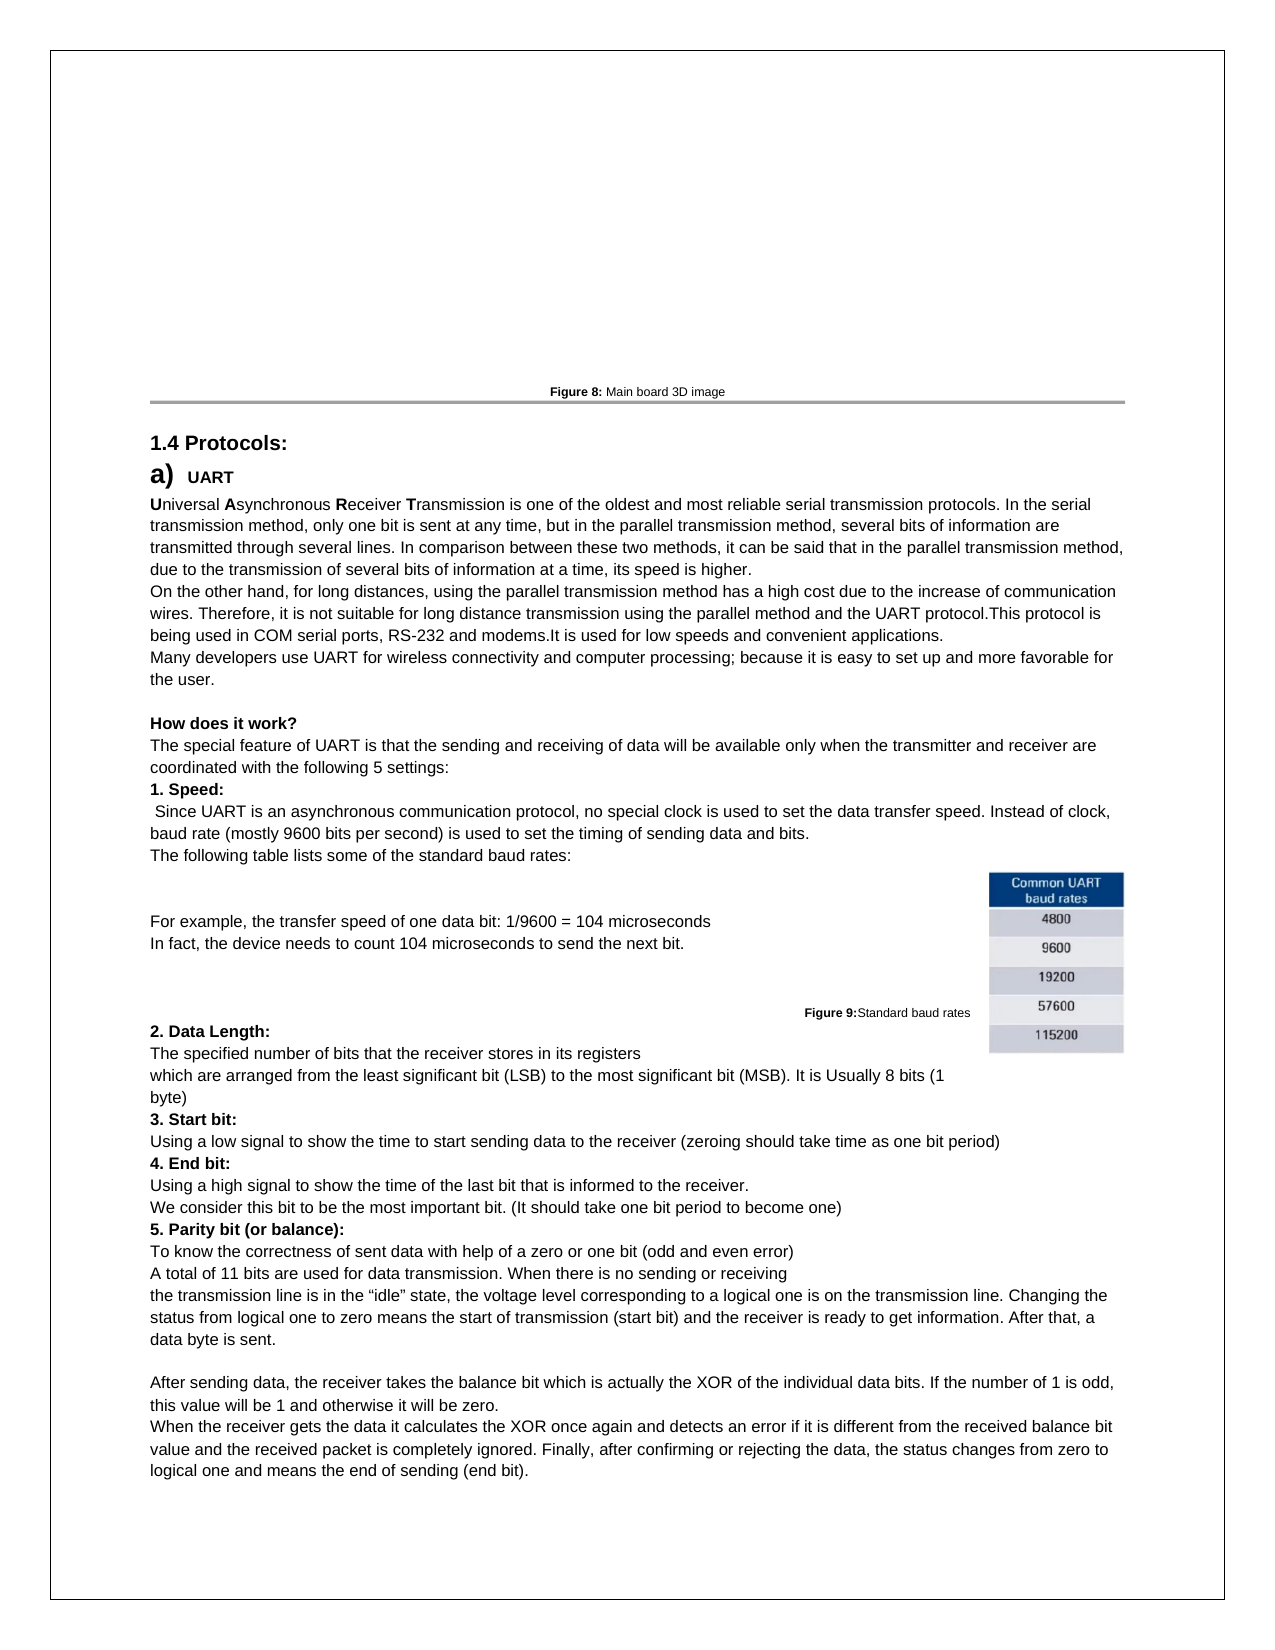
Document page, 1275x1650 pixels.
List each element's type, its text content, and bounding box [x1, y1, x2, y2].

text For example, the transfer speed of one data bit: 1/9600 = 104 microseconds [150, 912, 989, 931]
text which are arranged from the least significant bit (LSB) to the most significant bit (MSB). It is Usually 8 bits (1 byte) [150, 1066, 1125, 1107]
text Many developers use UART for wireless connectivity and computer processing; because it is easy to set up and more favorable for the user. How does it work? The special feature of UART is that the sending and receiving of data will be available only when the transmitter and receiver are coordinated with the following 5 settings: [150, 648, 1125, 777]
text 2. Data Length: The specified number of bits that the receiver stores in its registers [150, 1022, 1125, 1063]
text We consider this bit to be the most important bit. (It should take one bit period to become one) [150, 1197, 1125, 1217]
text The following table lists some of the standard baud rates: [150, 846, 1125, 865]
text After sending data, the receiver takes the balance bit which is actually the XOR of the individual data bits. If the number of 1 is odd, this value will be 1 and otherwise it will be zero. When the receiver gets the data it calculates the XOR once again and detects an error if it is different from the received balance bit value and the received packet is completely ignored. Finally, after confirming or rejecting the data, the status changes from zero to logical one and means the end of sending (end bit). [150, 1373, 1125, 1480]
text 3. Start bit: Using a low signal to show the time to start sending data to the receiver (zeroing should take time as one bit period) [150, 1109, 1125, 1151]
picture [989, 869, 1125, 1056]
list UART [150, 458, 1125, 489]
text 5. Parity bit (or balance): To know the correctness of sent data with help of a zero or one bit (odd and even error) [150, 1219, 1125, 1261]
text 1. Speed: Since UART is an asynchronous communication protocol, no special clock is used to set the data transfer speed. Instead of clock, baud rate (mostly 9600 bits per second) is used to set the timing of sending data and bits. [150, 780, 1125, 843]
text Universal Asynchronous Receiver Transmission is one of the oldest and most reliable serial transmission protocols. In the serial transmission method, only one bit is sent at any time, but in the parallel transmission method, several bits of information are transmitted through several lines. In comparison between these two methods, it can be said that in the parallel transmission method, due to the transmission of several bits of information at a time, its speed is higher. [150, 494, 1125, 579]
text In fact, the device needs to count 104 microseconds to send the next bit. [150, 934, 989, 953]
text 1.4 Protocols: [150, 431, 1125, 455]
text 4. End bit: Using a high signal to show the time of the last bit that is informed to the receiver. [150, 1153, 1125, 1195]
text the transmission line is in the “idle” state, the voltage level corresponding to a logical one is on the transmission line. Changing the status from logical one to zero means the start of transmission (start bit) and the receiver is ready to get information. After that, a data byte is sent. [150, 1285, 1125, 1348]
text Figure 9:Standard baud rates [150, 1005, 989, 1019]
text On the other hand, for long distances, using the parallel transmission method has a high cost due to the increase of communication wires. Therefore, it is not suitable for long distance transmission using the parallel method and the UART protocol.This protocol is being used in COM serial ports, RS-232 and modems.It is used for low speeds and convenient applications. [150, 582, 1125, 645]
text A total of 11 bits are used for data transmission. When there is no sending or receiving [150, 1263, 1125, 1283]
text Figure 8: Main board 3D image [150, 384, 1125, 398]
